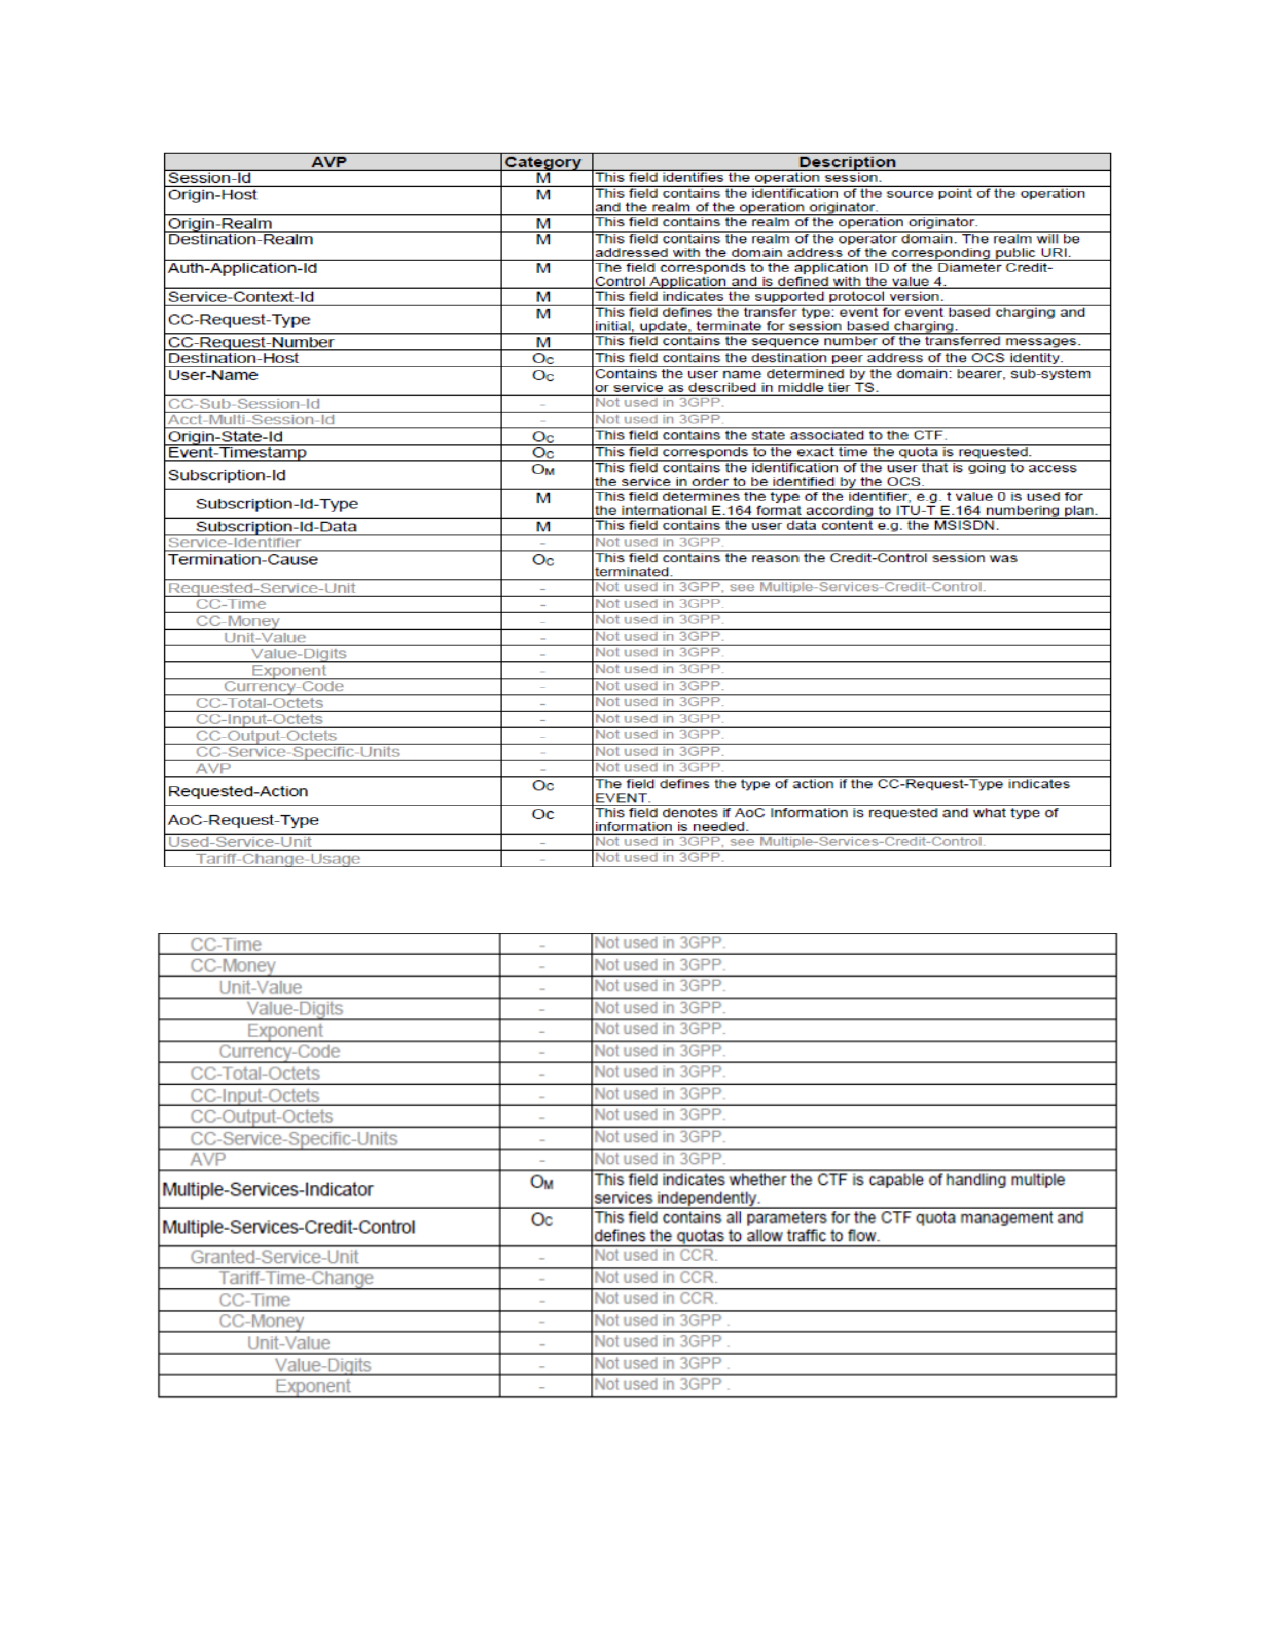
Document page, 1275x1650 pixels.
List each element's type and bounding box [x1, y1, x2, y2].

picture [150, 933, 1125, 1412]
picture [150, 150, 1125, 867]
